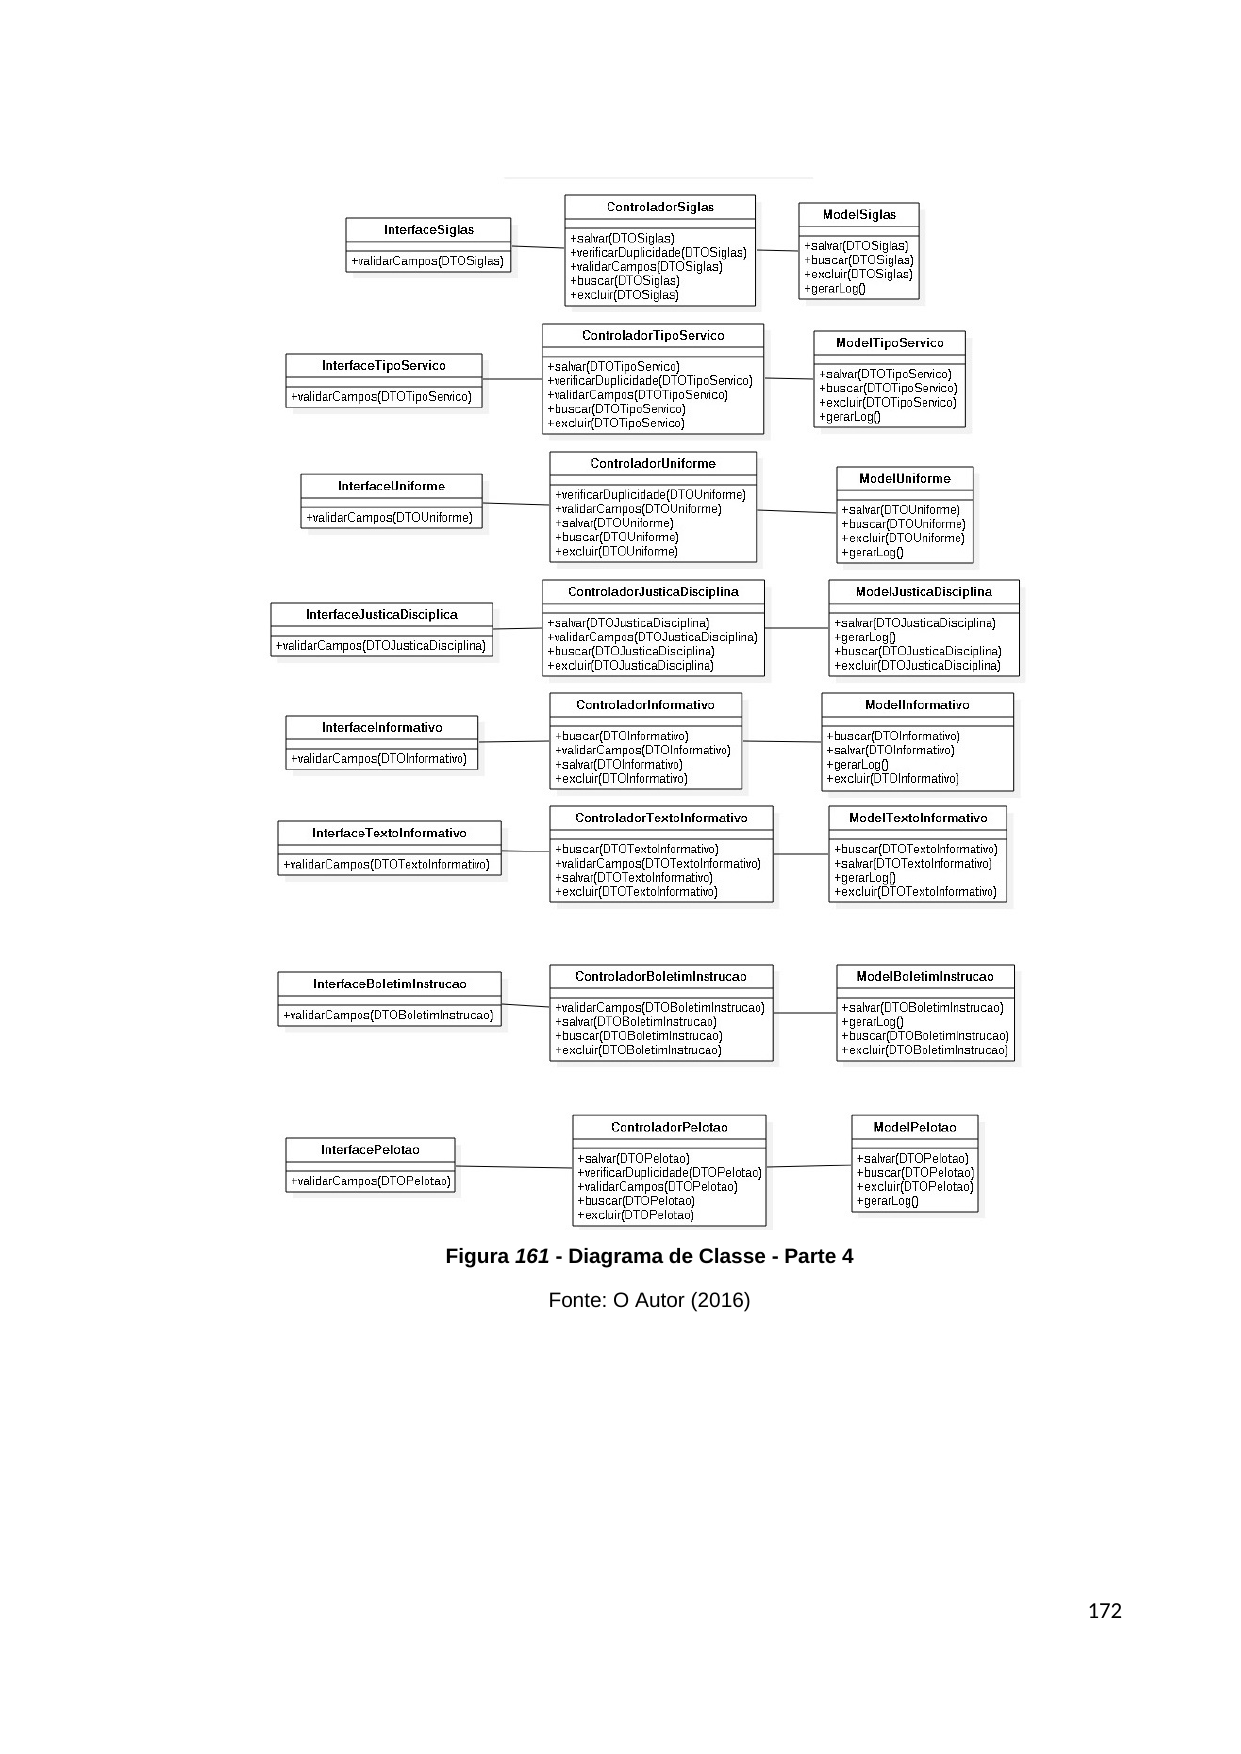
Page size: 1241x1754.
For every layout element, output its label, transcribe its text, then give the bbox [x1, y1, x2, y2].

text Figura 161 - Diagrama de Classe - Parte 4 [177, 1243, 1122, 1267]
picture [177, 177, 1123, 1230]
text Fonte: O Autor (2016) [177, 1288, 1122, 1312]
